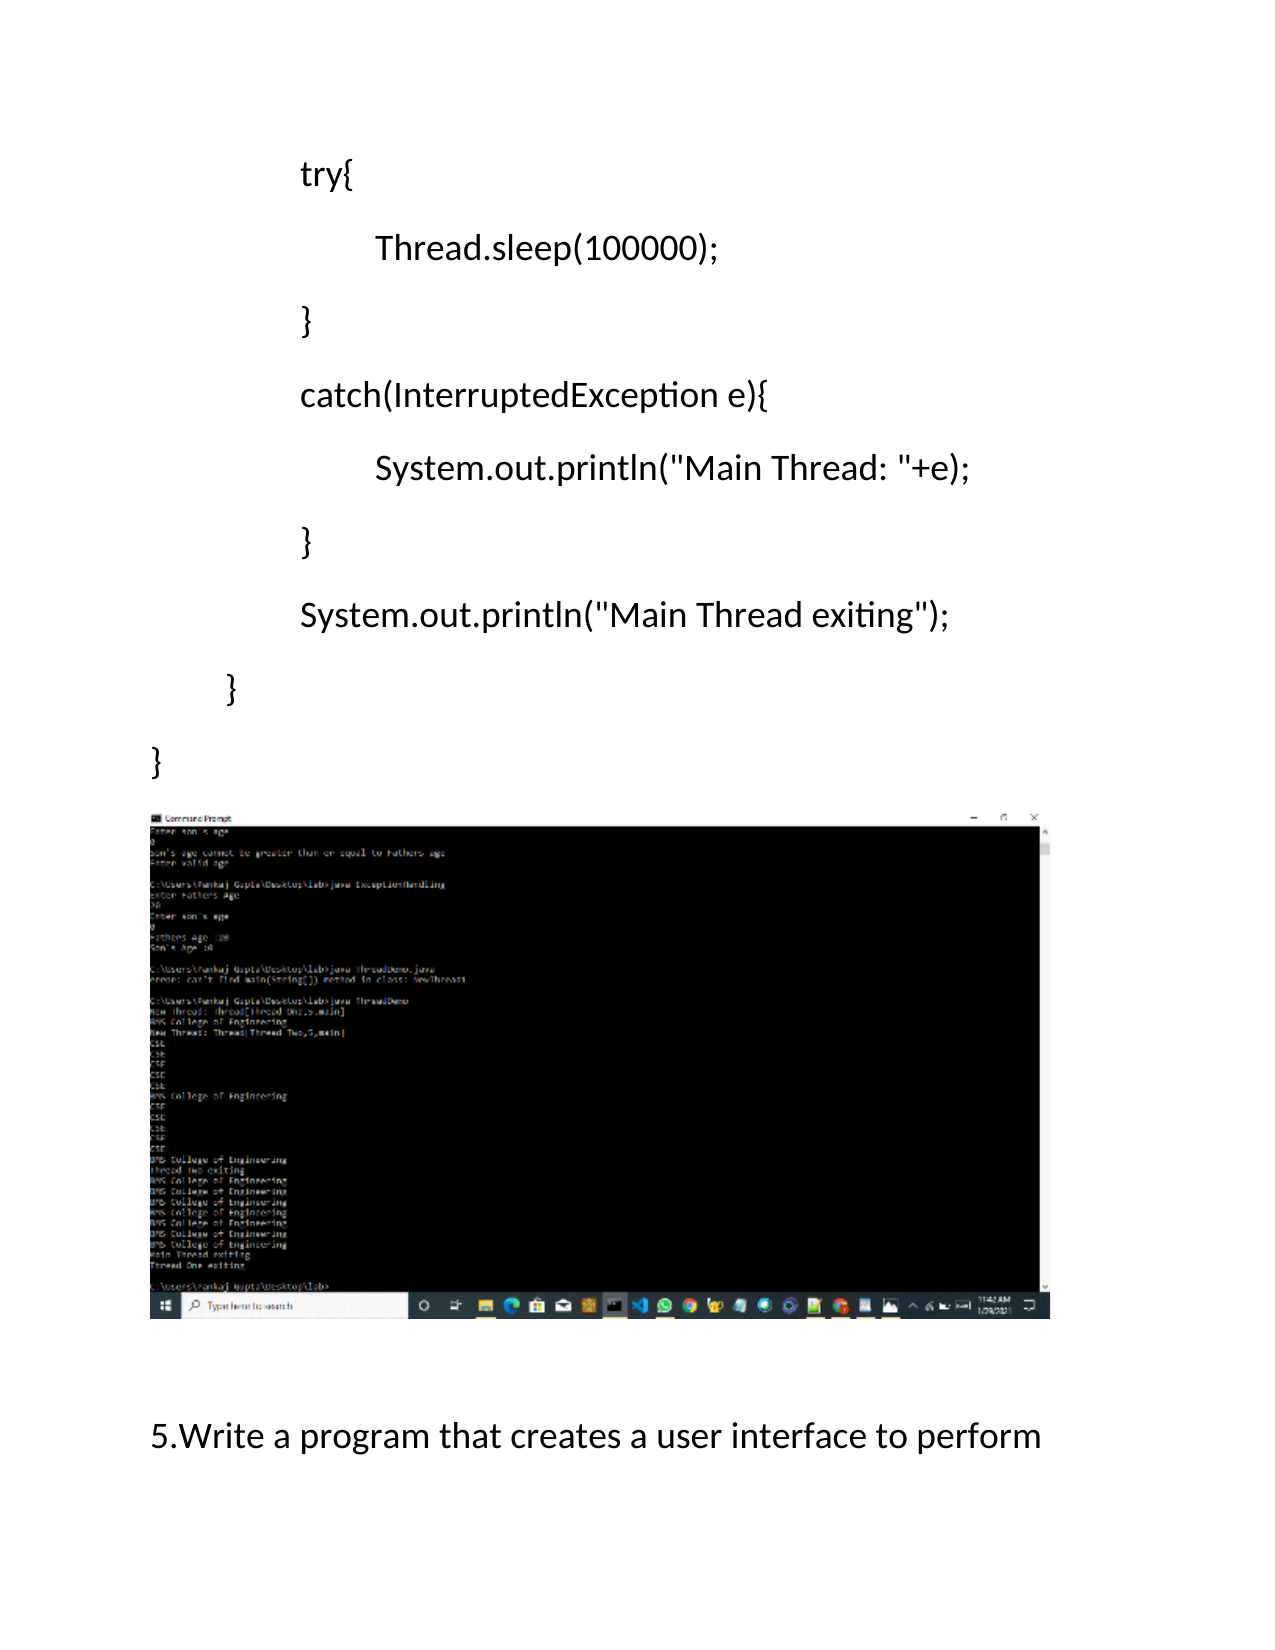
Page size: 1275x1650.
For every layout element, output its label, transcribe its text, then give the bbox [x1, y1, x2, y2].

text System.out.println("Main Thread exiting"); [150, 591, 1125, 637]
text } [150, 738, 1125, 784]
text catch(InterruptedException e){ [150, 371, 1125, 416]
text try{ [150, 150, 1125, 196]
text } [150, 518, 1125, 563]
text Thread.sleep(100000); [150, 223, 1125, 269]
text } [150, 665, 1125, 711]
text } [150, 297, 1125, 343]
picture [150, 811, 1050, 1319]
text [150, 1412, 1125, 1458]
text System.out.println("Main Thread: "+e); [150, 444, 1125, 490]
